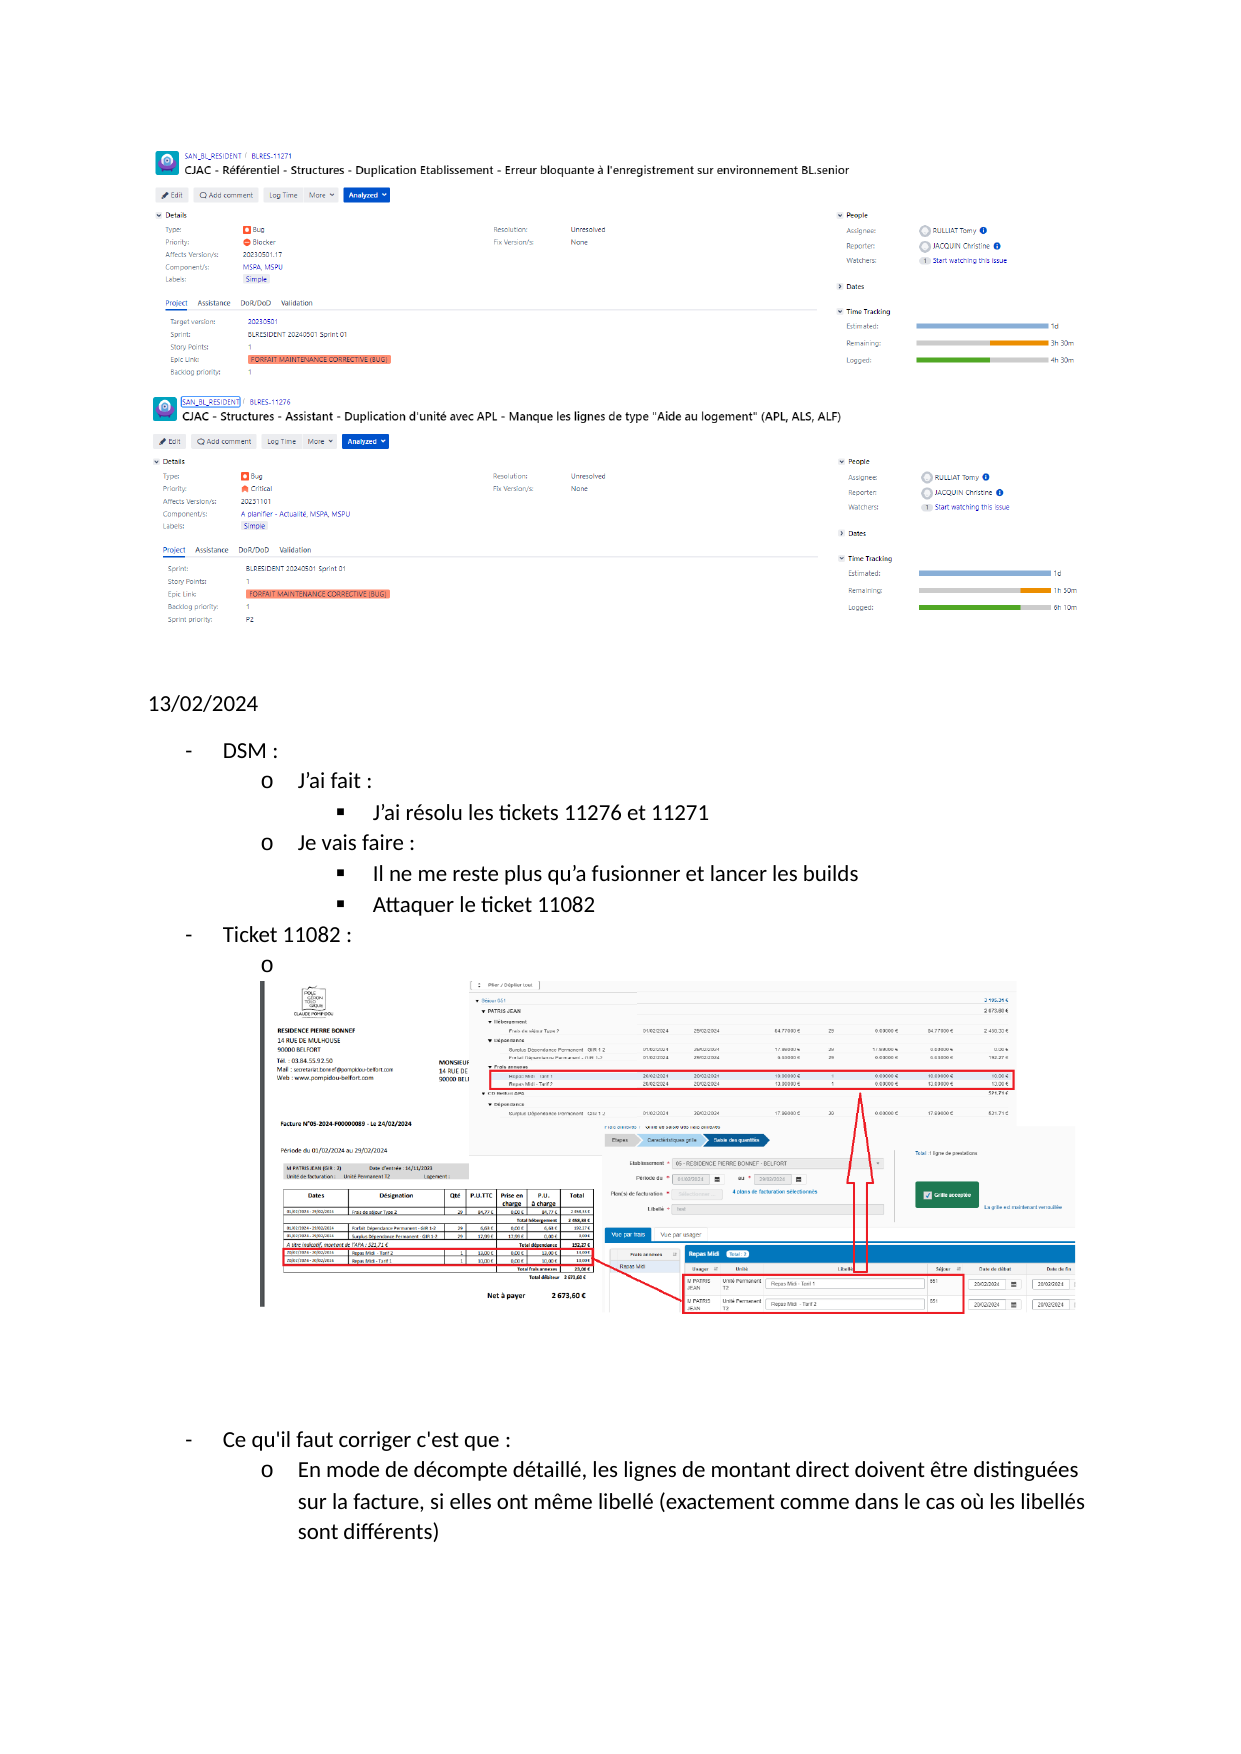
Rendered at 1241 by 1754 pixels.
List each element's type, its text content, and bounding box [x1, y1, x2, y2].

text 13/02/2024 [148, 689, 1093, 717]
list Ticket 11082 : [185, 920, 1093, 948]
list J’ai fait : [260, 766, 1093, 796]
list En mode de décompte détaillé, les lignes de montant direct doivent être distinguées sur la facture, si elles ont même libellé (exactement comme dans le cas où les libellés sont différents) [260, 1455, 1093, 1545]
list DSM : [185, 736, 1093, 764]
list Attaquer le ticket 11082 [335, 890, 1093, 918]
list Il ne me reste plus qu’a fusionner et lancer les builds [335, 859, 1093, 888]
picture [260, 981, 1075, 1423]
list Ce qu'il faut corriger c'est que : [185, 1425, 1093, 1453]
picture [147, 147, 1093, 376]
list J’ai résolu les tickets 11276 et 11271 [335, 798, 1093, 826]
picture [147, 394, 1093, 624]
list Je vais faire : [260, 828, 1093, 857]
